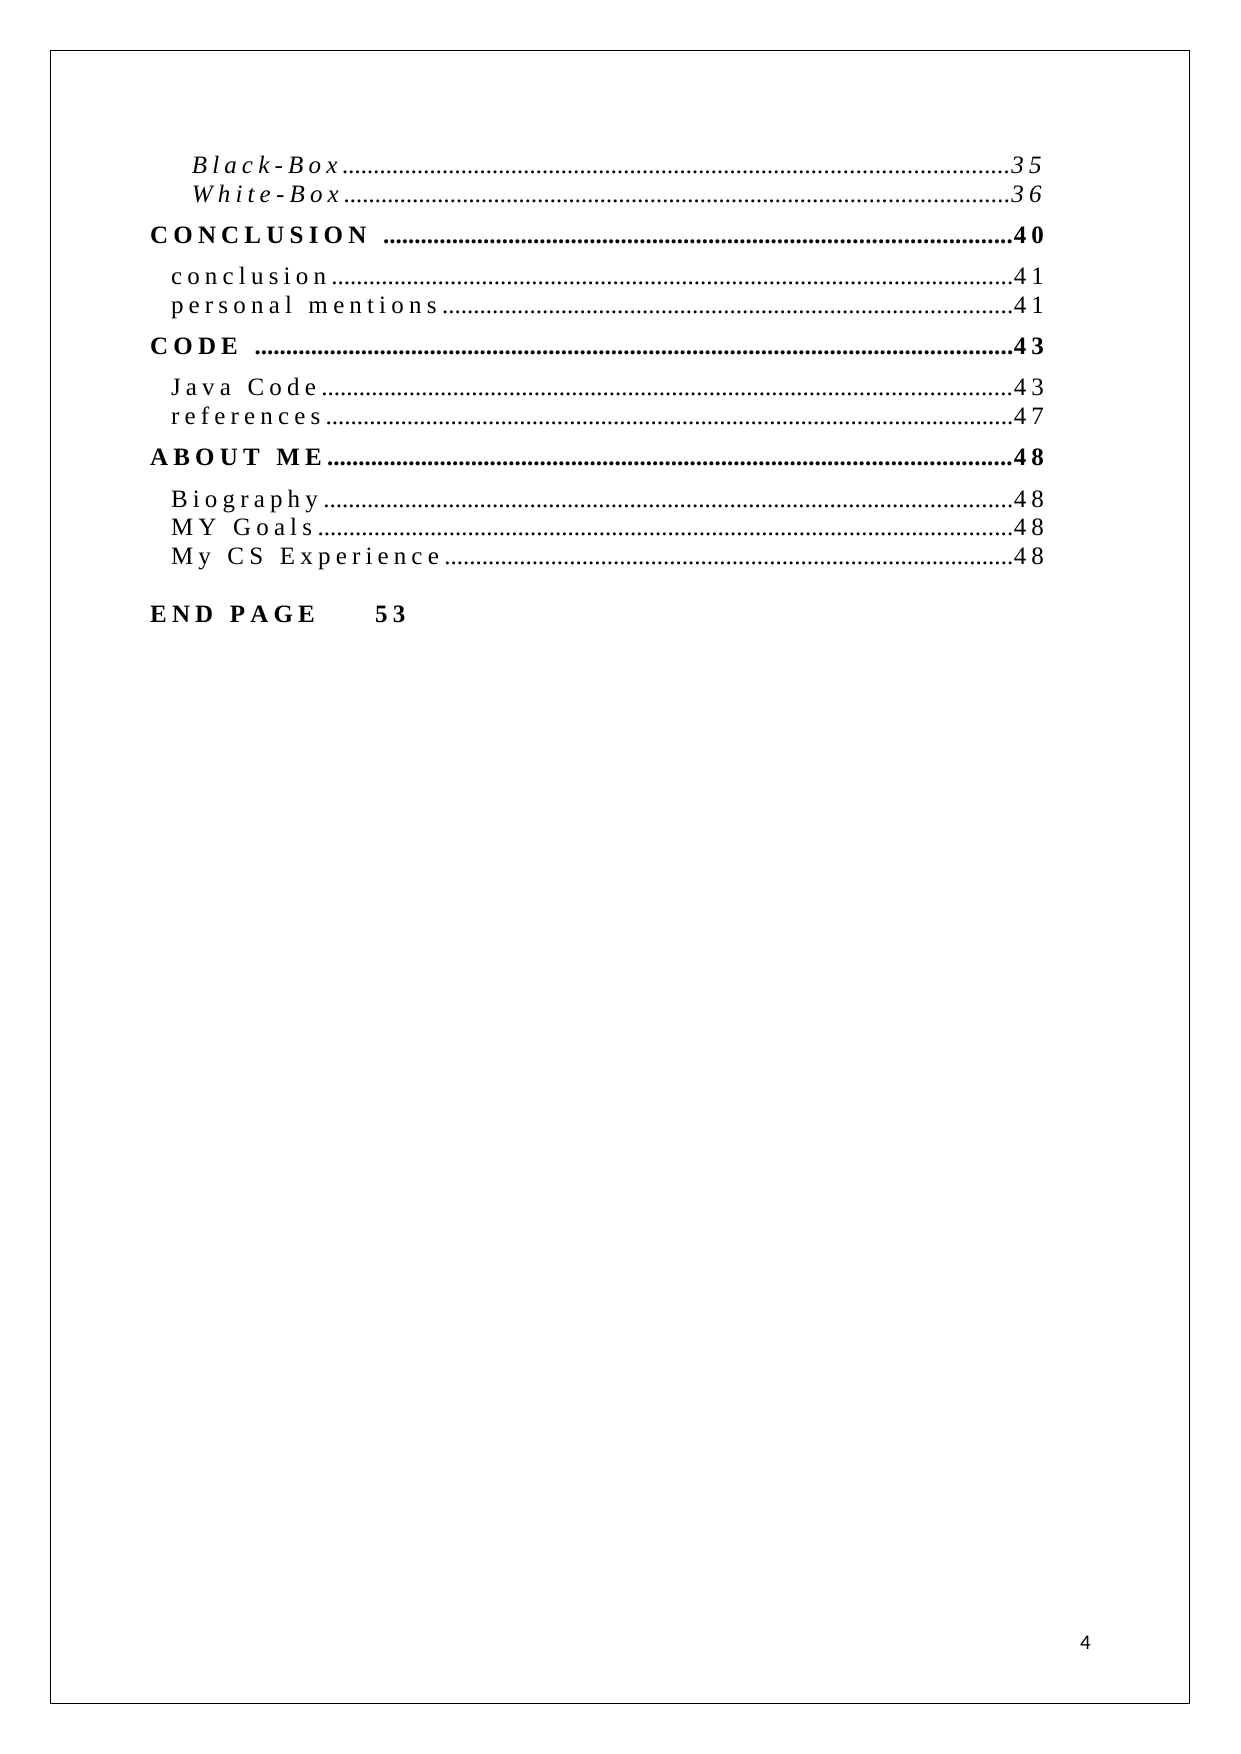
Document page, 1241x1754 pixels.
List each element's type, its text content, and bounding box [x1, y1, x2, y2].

text Black-Box 35 [192, 150, 1090, 179]
text references 47 [171, 401, 1090, 430]
text ABOUT Me 48 [150, 442, 1090, 471]
text MY Goals 48 [171, 512, 1090, 541]
text Biography 48 [171, 484, 1090, 512]
text personal mentions 41 [171, 290, 1090, 319]
text conclusion 40 [150, 220, 1090, 249]
text conclusion 41 [171, 261, 1090, 290]
text White-Box 36 [192, 179, 1090, 207]
text coDE 43 [150, 331, 1090, 360]
text My CS Experience 48 [171, 541, 1090, 570]
text end page 53 [150, 599, 1090, 627]
text Java Code 43 [171, 372, 1090, 401]
